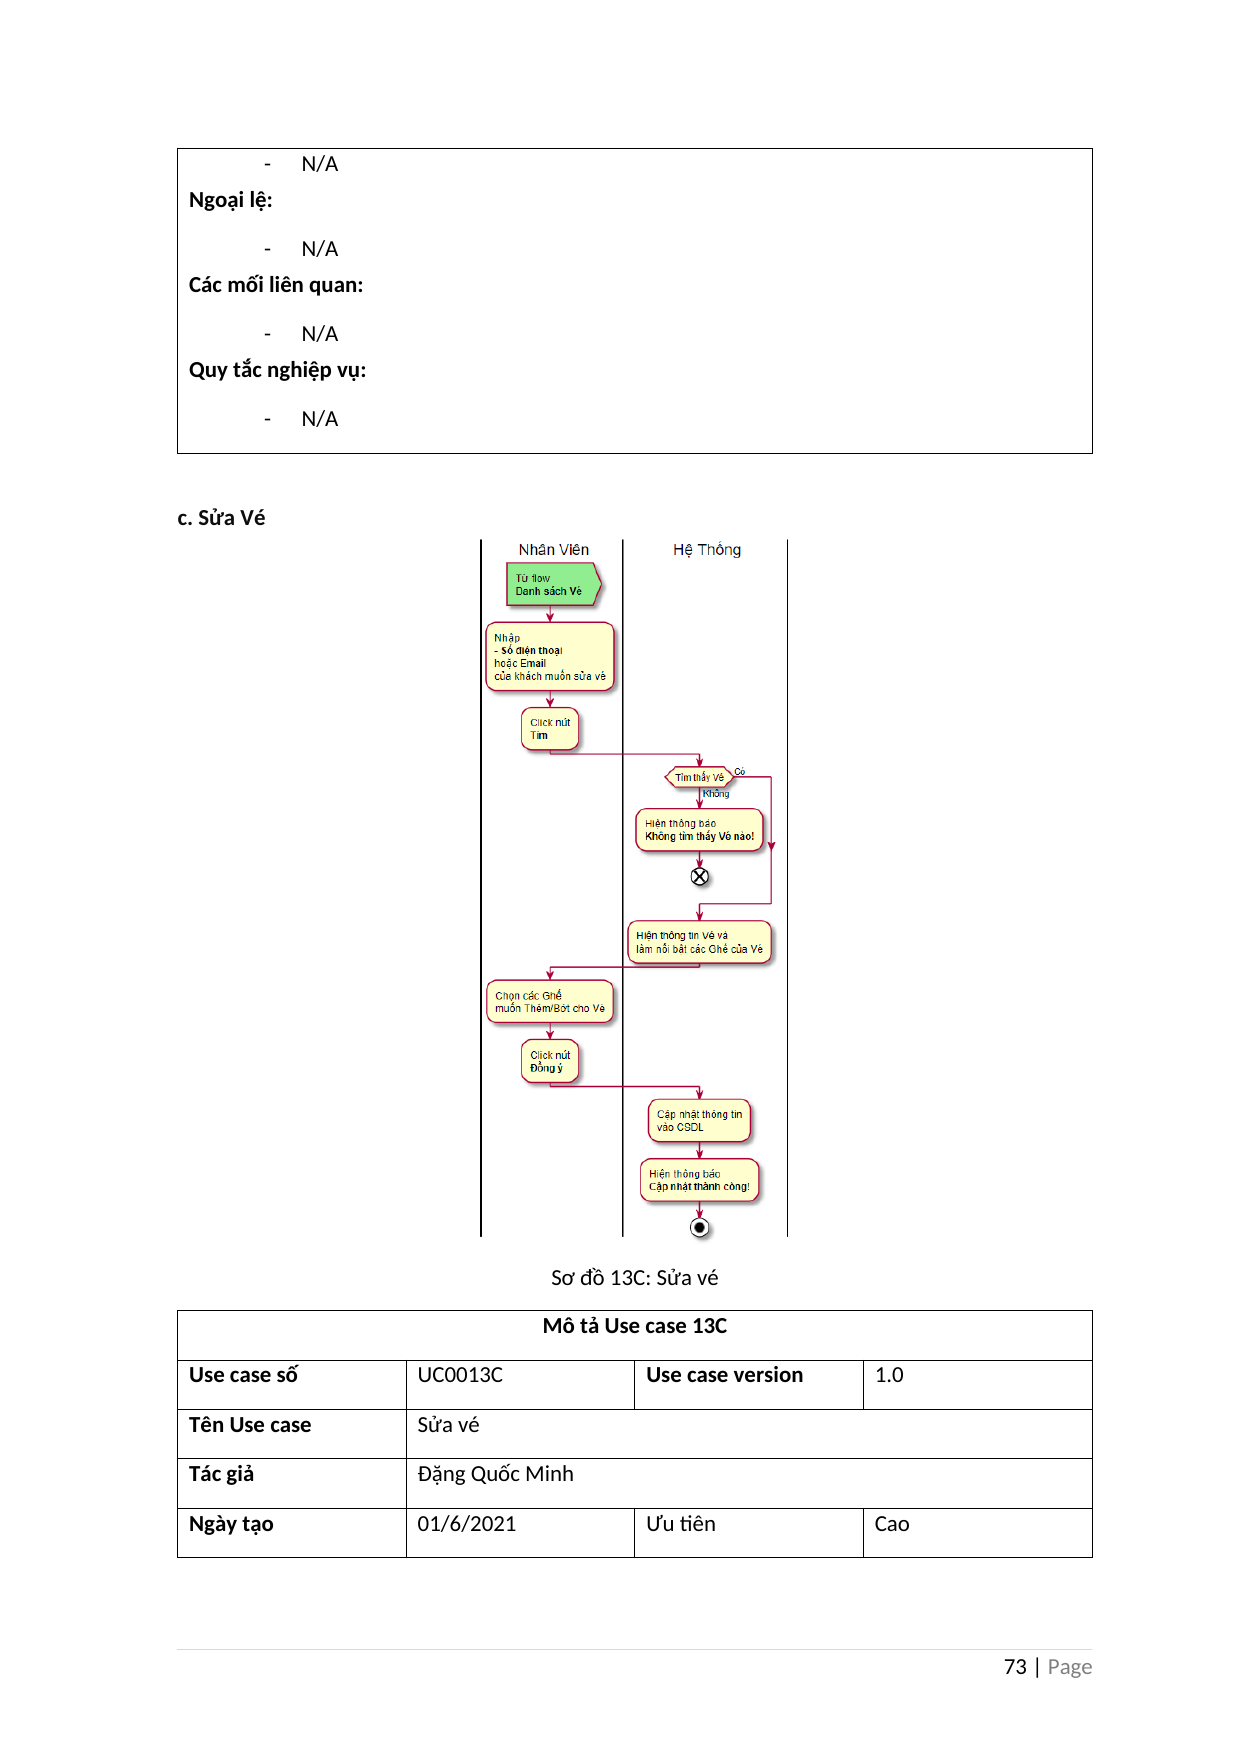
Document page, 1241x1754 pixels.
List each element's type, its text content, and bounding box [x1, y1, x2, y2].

table_cell Đặng Quốc Minh [407, 1459, 1092, 1508]
table_cell Cao [864, 1509, 1092, 1557]
table_cell Sửa vé [407, 1410, 1092, 1458]
picture [471, 530, 799, 1245]
table_cell Use case số [178, 1361, 406, 1409]
table_cell UC0013C [407, 1361, 634, 1409]
table_cell Ngày tạo [178, 1509, 406, 1557]
text Sơ đồ 13C: Sửa vé [177, 1263, 1092, 1291]
table_cell 01/6/2021 [407, 1509, 634, 1557]
table_cell Use case version [635, 1361, 863, 1409]
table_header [178, 149, 1092, 453]
text c. Sửa Vé [177, 503, 1092, 531]
table_cell Tác giả [178, 1459, 406, 1508]
table_cell 1.0 [864, 1361, 1092, 1409]
table_header Mô tả Use case 13C [178, 1311, 1092, 1359]
table_cell Tên Use case [178, 1410, 406, 1458]
table_cell Ưu tiên [635, 1509, 863, 1557]
